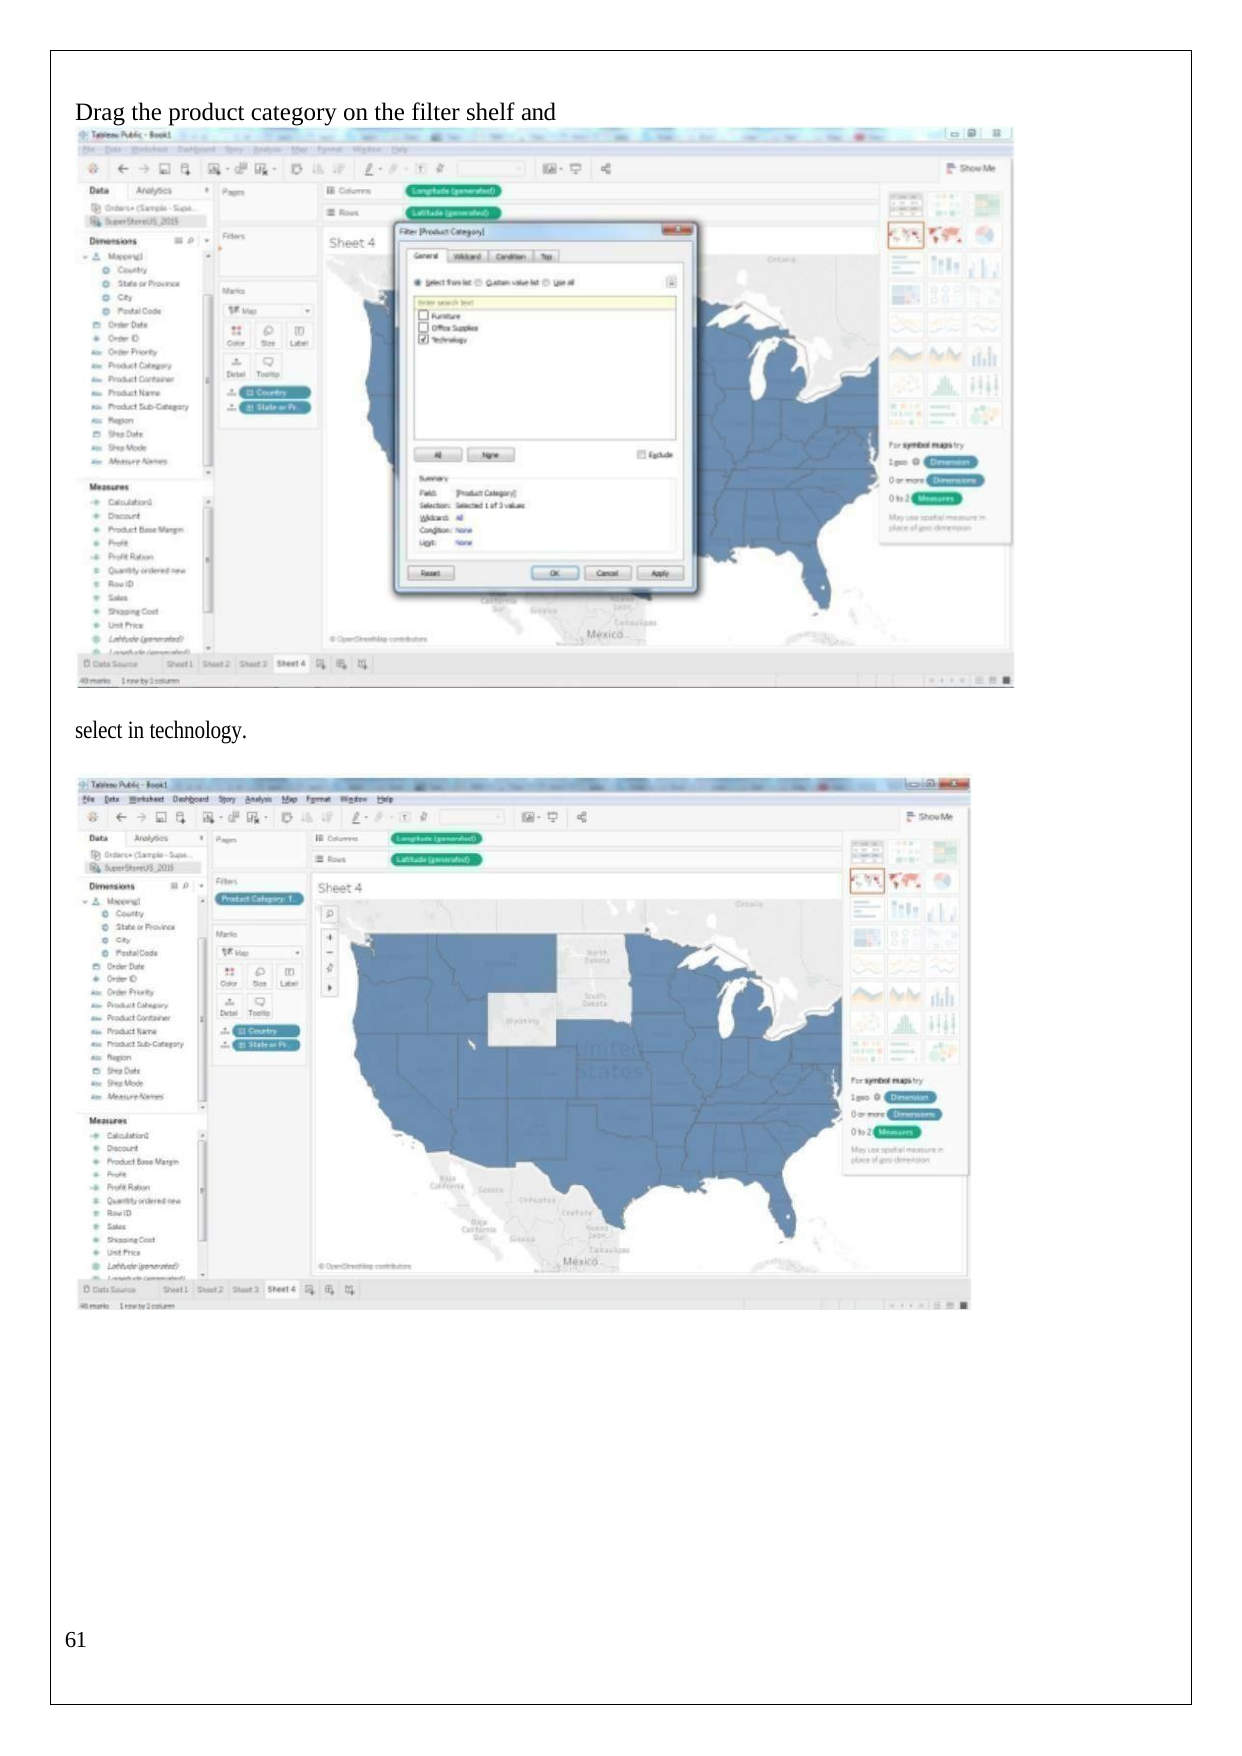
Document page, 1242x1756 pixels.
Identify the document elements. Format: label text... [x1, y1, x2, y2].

text select in technology. [75, 154, 1179, 744]
picture [75, 773, 972, 1310]
text Drag the product category on the filter shelf and [75, 97, 1179, 126]
picture [75, 126, 1015, 154]
